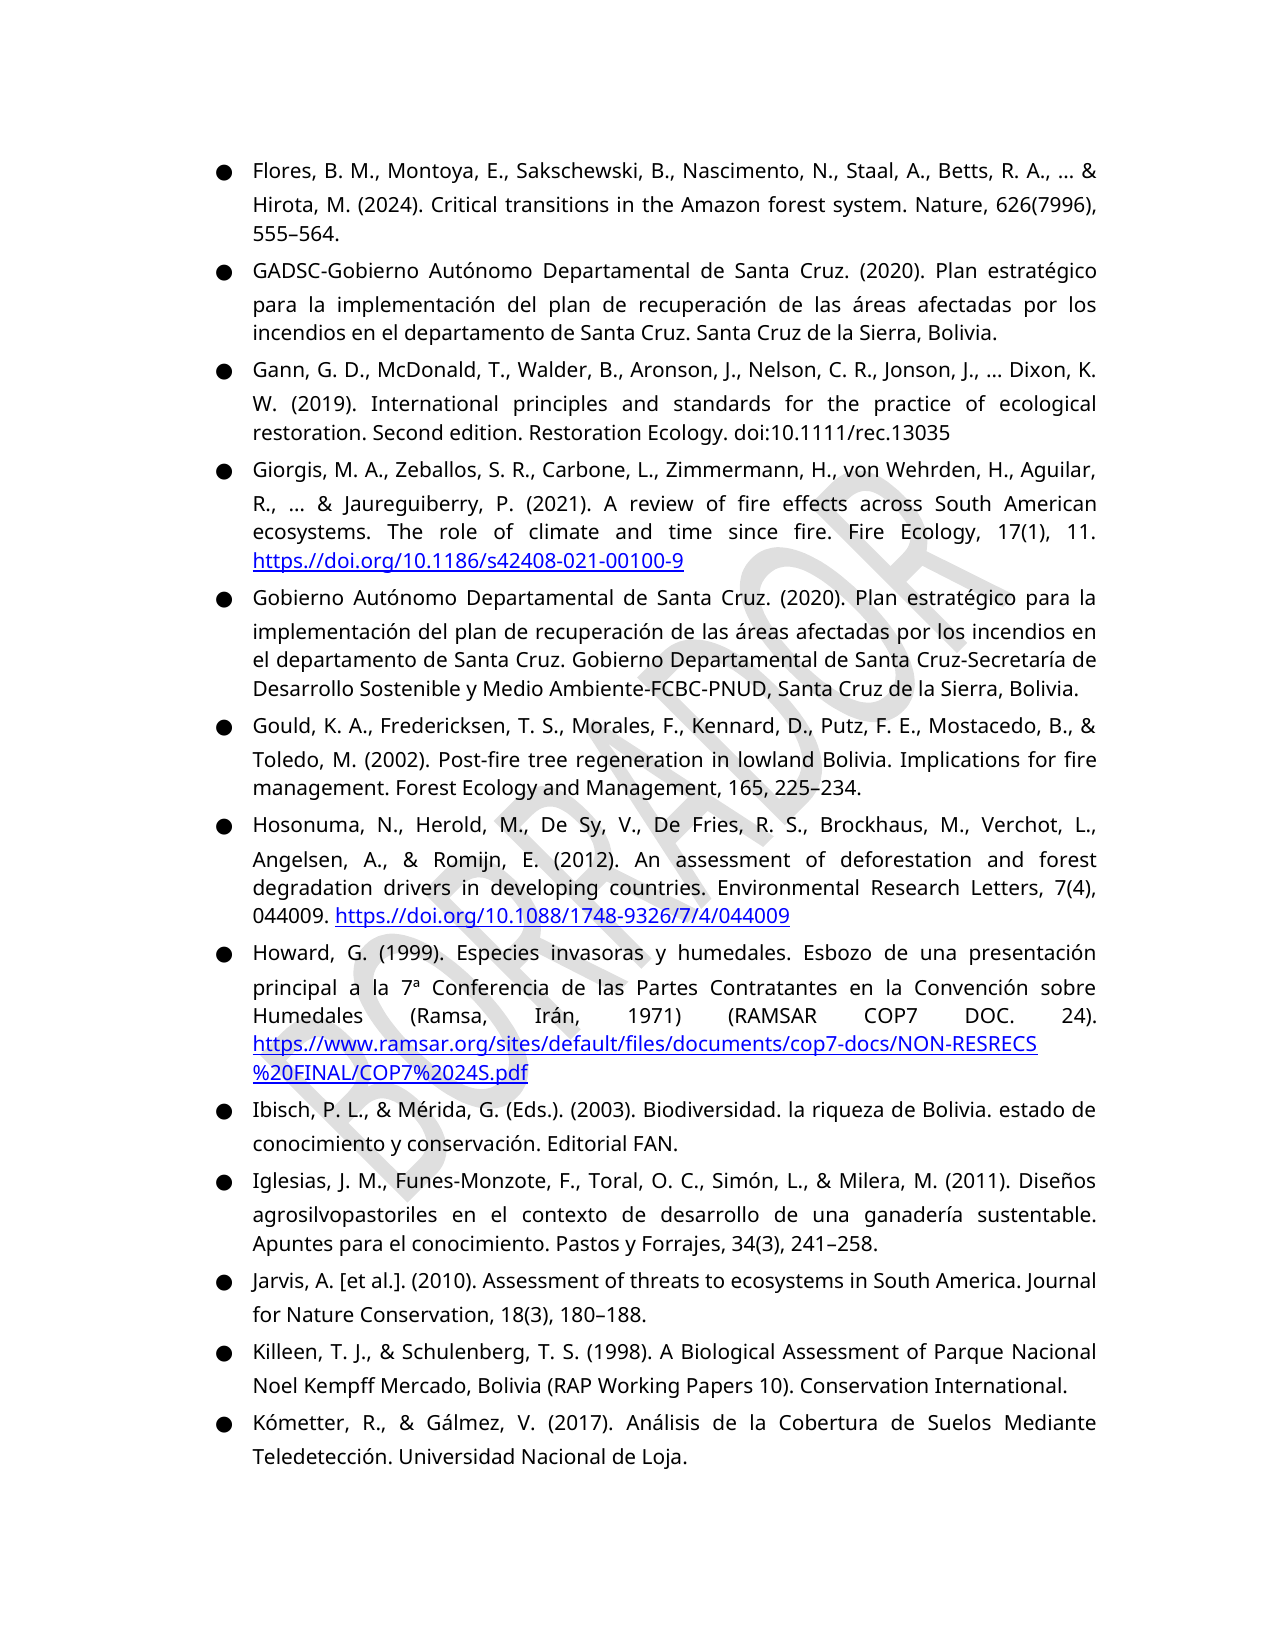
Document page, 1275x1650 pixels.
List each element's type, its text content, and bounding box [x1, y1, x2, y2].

list Iglesias, J. M., Funes-Monzote, F., Toral, O. C., Simón, L., & Milera, M. (2011). Diseños agrosilvopastoriles en el contexto de desarrollo de una ganadería sustentable. Apuntes para el conocimiento. Pastos y Forrajes, 34(3), 241–258. [215, 1158, 1098, 1257]
list Hosonuma, N., Herold, M., De Sy, V., De Fries, R. S., Brockhaus, M., Verchot, L., Angelsen, A., & Romijn, E. (2012). An assessment of deforestation and forest degradation drivers in developing countries. Environmental Research Letters, 7(4), 044009. https.//doi.org/10.1088/1748-9326/7/4/044009 [215, 802, 1098, 930]
list Gann, G. D., McDonald, T., Walder, B., Aronson, J., Nelson, C. R., Jonson, J., … Dixon, K. W. (2019). International principles and standards for the practice of ecological restoration. Second edition. Restoration Ecology. doi:10.1111/rec.13035 [215, 347, 1098, 446]
list Ibisch, P. L., & Mérida, G. (Eds.). (2003). Biodiversidad. la riqueza de Bolivia. estado de conocimiento y conservación. Editorial FAN. [215, 1086, 1098, 1158]
list GADSC-Gobierno Autónomo Departamental de Santa Cruz. (2020). Plan estratégico para la implementación del plan de recuperación de las áreas afectadas por los incendios en el departamento de Santa Cruz. Santa Cruz de la Sierra, Bolivia. [215, 247, 1098, 347]
list Giorgis, M. A., Zeballos, S. R., Carbone, L., Zimmermann, H., von Wehrden, H., Aguilar, R., … & Jaureguiberry, P. (2021). A review of fire effects across South American ecosystems. The role of climate and time since fire. Fire Ecology, 17(1), 11. https.//doi.org/10.1186/s42408-021-00100-9 [215, 446, 1098, 574]
list Gobierno Autónomo Departamental de Santa Cruz. (2020). Plan estratégico para la implementación del plan de recuperación de las áreas afectadas por los incendios en el departamento de Santa Cruz. Gobierno Departamental de Santa Cruz-Secretaría de Desarrollo Sostenible y Medio Ambiente-FCBC-PNUD, Santa Cruz de la Sierra, Bolivia. [215, 574, 1098, 702]
list Flores, B. M., Montoya, E., Sakschewski, B., Nascimento, N., Staal, A., Betts, R. A., … & Hirota, M. (2024). Critical transitions in the Amazon forest system. Nature, 626(7996), 555–564. [215, 148, 1098, 247]
list Gould, K. A., Fredericksen, T. S., Morales, F., Kennard, D., Putz, F. E., Mostacedo, B., & Toledo, M. (2002). Post-fire tree regeneration in lowland Bolivia. Implications for fire management. Forest Ecology and Management, 165, 225–234. [215, 702, 1098, 802]
list Howard, G. (1999). Especies invasoras y humedales. Esbozo de una presentación principal a la 7ª Conferencia de las Partes Contratantes en la Convención sobre Humedales (Ramsa, Irán, 1971) (RAMSAR COP7 DOC. 24). https.//www.ramsar.org/sites/default/files/documents/cop7-docs/NON-RESRECS%20FINAL/COP7%2024S.pdf [215, 930, 1098, 1086]
list Kómetter, R., & Gálmez, V. (2017). Análisis de la Cobertura de Suelos Mediante Teledetección. Universidad Nacional de Loja. [215, 1399, 1098, 1471]
list Jarvis, A. [et al.]. (2010). Assessment of threats to ecosystems in South America. Journal for Nature Conservation, 18(3), 180–188. [215, 1257, 1098, 1328]
list Killeen, T. J., & Schulenberg, T. S. (1998). A Biological Assessment of Parque Nacional Noel Kempff Mercado, Bolivia (RAP Working Papers 10). Conservation International. [215, 1328, 1098, 1399]
